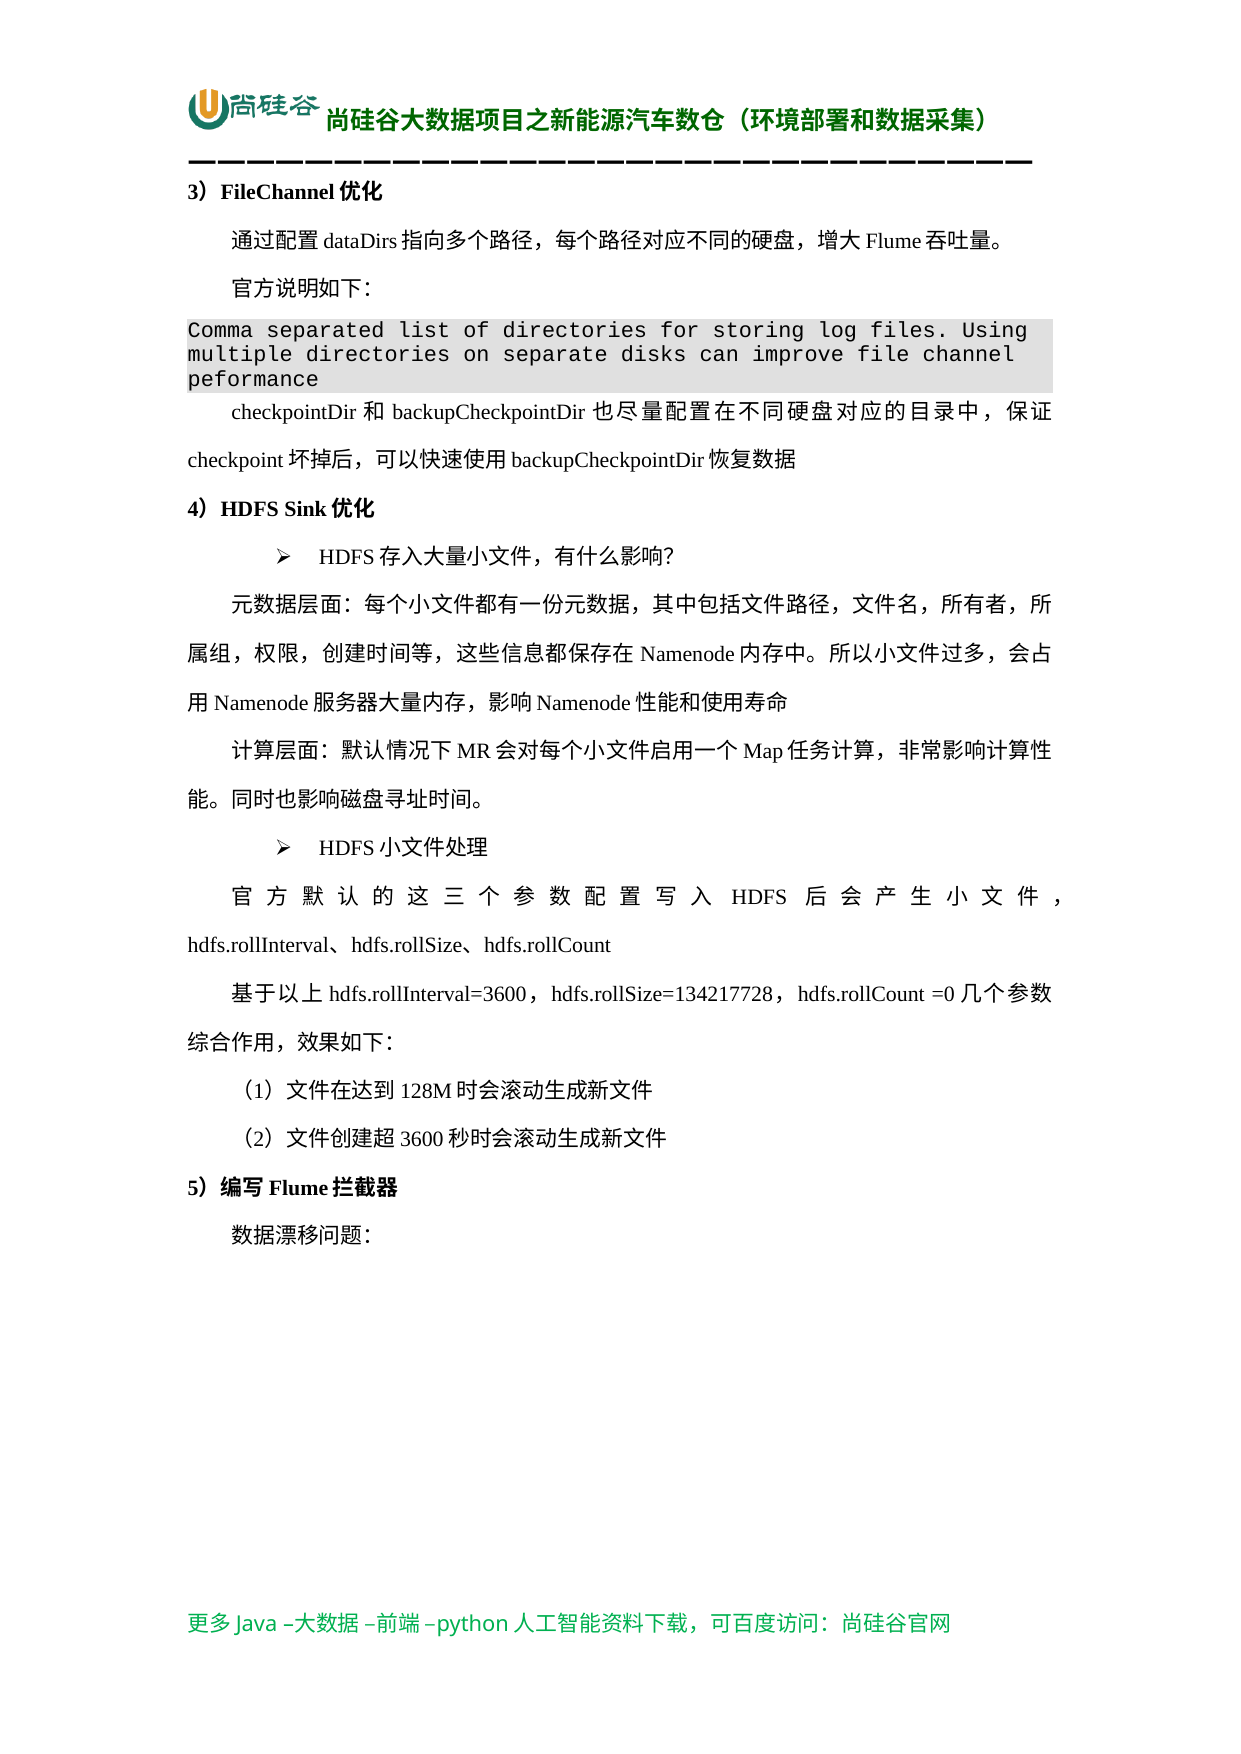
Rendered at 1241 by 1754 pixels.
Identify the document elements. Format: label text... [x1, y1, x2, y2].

text Comma separated list of directories for storing log files. Using multiple directories on separate disks can improve file channel peformance [187, 319, 1053, 393]
text 通过配置dataDirs指向多个路径，每个路径对应不同的硬盘，增大Flume吞吐量。 [187, 222, 1053, 255]
text 3）FileChannel优化 [187, 174, 1053, 206]
text 官方默认的这三个参数配置写入HDFS后会产生小文件，hdfs.rollInterval、hdfs.rollSize、hdfs.rollCount [187, 878, 1053, 959]
text HDFS小文件处理 [275, 830, 1053, 862]
text 4）HDFS Sink优化 [187, 490, 1053, 523]
text checkpointDir和backupCheckpointDir也尽量配置在不同硬盘对应的目录中，保证checkpoint坏掉后，可以快速使用backupCheckpointDir恢复数据 [187, 393, 1053, 474]
text 5）编写Flume拦截器 [187, 1169, 1053, 1202]
text 元数据层面：每个小文件都有一份元数据，其中包括文件路径，文件名，所有者，所属组，权限，创建时间等，这些信息都保存在Namenode内存中。所以小文件过多，会占用Namenode服务器大量内存，影响Namenode性能和使用寿命 [187, 587, 1053, 717]
text （1）文件在达到128M时会滚动生成新文件 [187, 1072, 1053, 1105]
text 数据漂移问题： [187, 1217, 1053, 1250]
text 基于以上hdfs.rollInterval=3600，hdfs.rollSize=134217728，hdfs.rollCount =0几个参数综合作用，效果如下： [187, 975, 1053, 1057]
text 官方说明如下： [187, 271, 1053, 303]
text HDFS存入大量小文件，有什么影响？ [275, 539, 1053, 571]
text （2）文件创建超3600秒时会滚动生成新文件 [187, 1121, 1053, 1153]
text 计算层面：默认情况下MR会对每个小文件启用一个Map任务计算，非常影响计算性能。同时也影响磁盘寻址时间。 [187, 733, 1053, 814]
